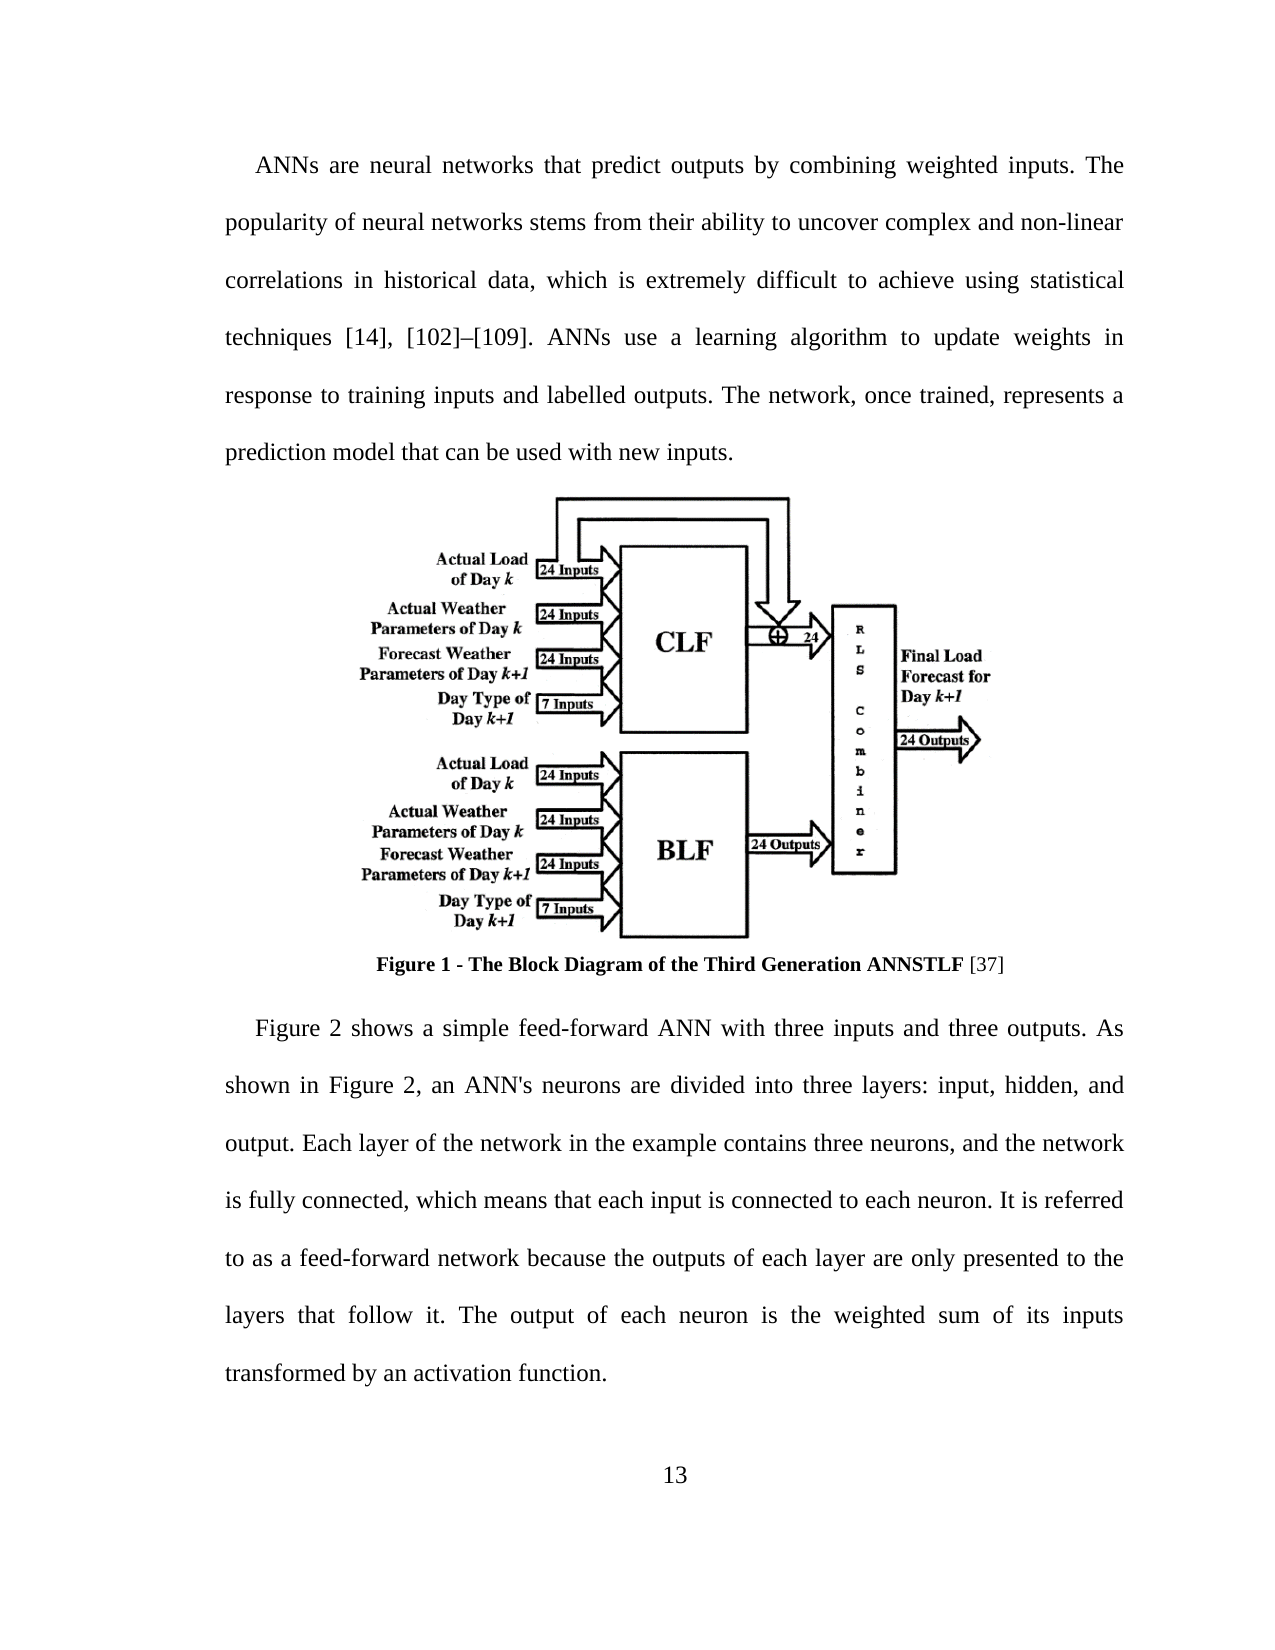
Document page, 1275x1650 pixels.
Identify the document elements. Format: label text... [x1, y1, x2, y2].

text Figure 1 - The Block Diagram of the Third Generation ANNSTLF [37] [225, 952, 1125, 976]
text ANNs are neural networks that predict outputs by combining weighted inputs. The popularity of neural networks stems from their ability to uncover complex and non-linear correlations in historical data, which is extremely difficult to achieve using statistical techniques [14], [102]–[109]. ANNs use a learning algorithm to update weights in response to training inputs and labelled outputs. The network, once trained, represents a prediction model that can be used with new inputs. [225, 150, 1125, 466]
text Figure 2 shows a simple feed-forward ANN with three inputs and three outputs. As shown in Figure 2, an ANN's neurons are divided into three layers: input, hidden, and output. Each layer of the network in the example contains three neurons, and the network is fully connected, which means that each input is connected to each neuron. It is referred to as a feed-forward network because the outputs of each layer are only presented to the layers that follow it. The output of each neuron is the weighted sum of its inputs transformed by an activation function. [225, 1013, 1125, 1386]
picture [358, 495, 992, 940]
